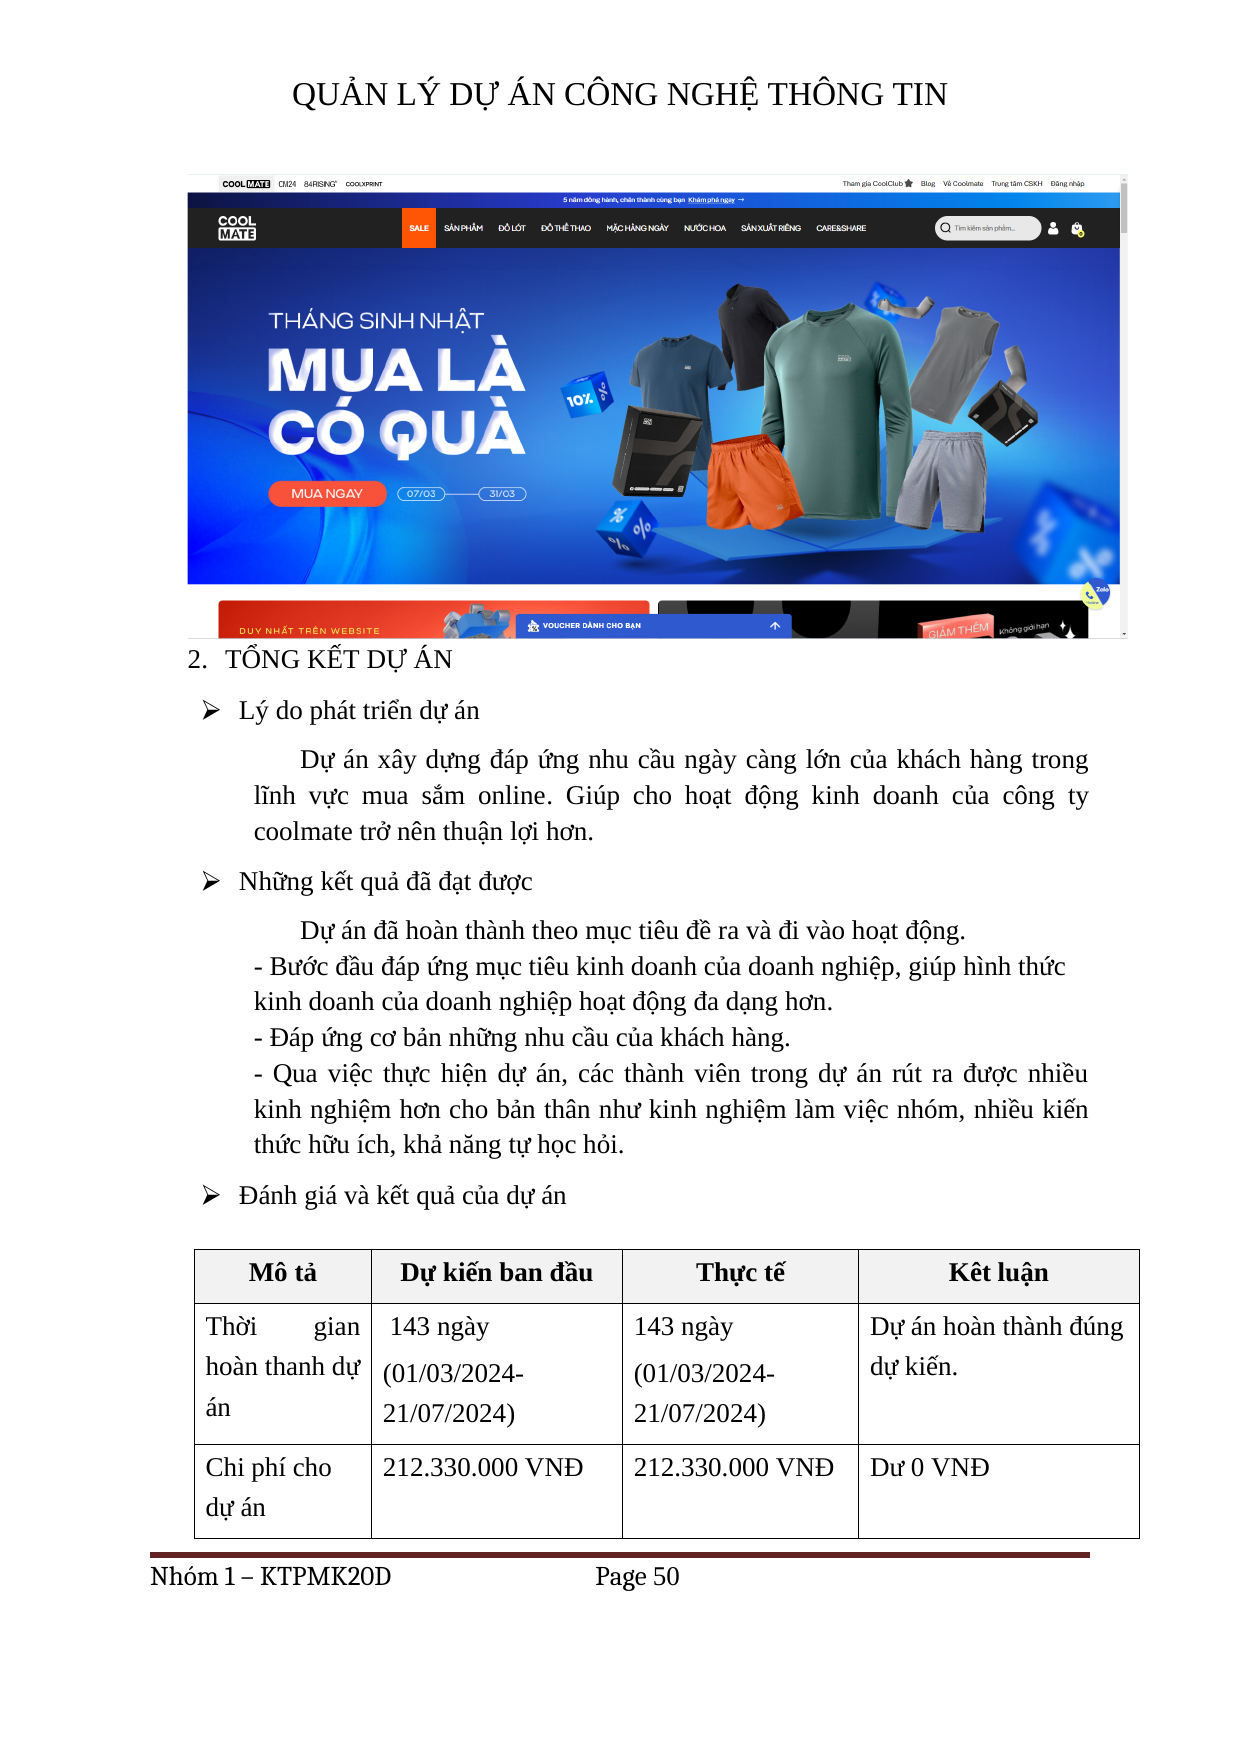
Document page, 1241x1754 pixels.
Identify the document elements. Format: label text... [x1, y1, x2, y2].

text Dự án đã hoàn thành theo mục tiêu đề ra và đi vào hoạt động. [253, 914, 1090, 945]
text - Đáp ứng cơ bản những nhu cầu của khách hàng. [253, 1021, 1090, 1052]
table_cell Dự án hoàn thành đúng dự kiến. [859, 1304, 1139, 1444]
text Dự án xây dựng đáp ứng nhu cầu ngày càng lớn của khách hàng trong lĩnh vực mua sắm online. Giúp cho hoạt động kinh doanh của công ty coolmate trở nên thuận lợi hơn. [253, 743, 1090, 846]
table_cell Chi phí cho dự án [195, 1445, 371, 1538]
text kinh doanh của doanh nghiệp hoạt động đa dạng hơn. [253, 986, 1090, 1017]
text - Qua việc thực hiện dự án, các thành viên trong dự án rút ra được nhiều kinh nghiệm hơn cho bản thân như kinh nghiệm làm việc nhóm, nhiều kiến thức hữu ích, khả năng tự học hỏi. [253, 1057, 1090, 1159]
table_cell 143 ngày (01/03/2024-21/07/2024) [623, 1304, 858, 1444]
list Những kết quả đã đạt được [201, 850, 1090, 906]
list TỔNG KẾT DỰ ÁN [187, 644, 1090, 675]
table_cell Dư 0 VNĐ [859, 1445, 1139, 1538]
table_header Kêt luận [859, 1250, 1139, 1303]
list Đánh giá và kết quả của dự án [201, 1164, 1090, 1220]
table_cell Thời gian hoàn thanh dự án [195, 1304, 371, 1444]
table_header Dự kiến ban đầu [372, 1250, 622, 1303]
table_cell 212.330.000 VNĐ [372, 1445, 622, 1538]
table_cell 212.330.000 VNĐ [623, 1445, 858, 1538]
text - Bước đầu đáp ứng mục tiêu kinh doanh của doanh nghiệp, giúp hình thức [253, 950, 1090, 981]
table_header Mô tả [195, 1250, 371, 1303]
list Lý do phát triển dự án [201, 679, 1090, 735]
table_header Thực tế [623, 1250, 858, 1303]
picture [187, 174, 1128, 639]
table_cell 143 ngày (01/03/2024-21/07/2024) [372, 1304, 622, 1444]
